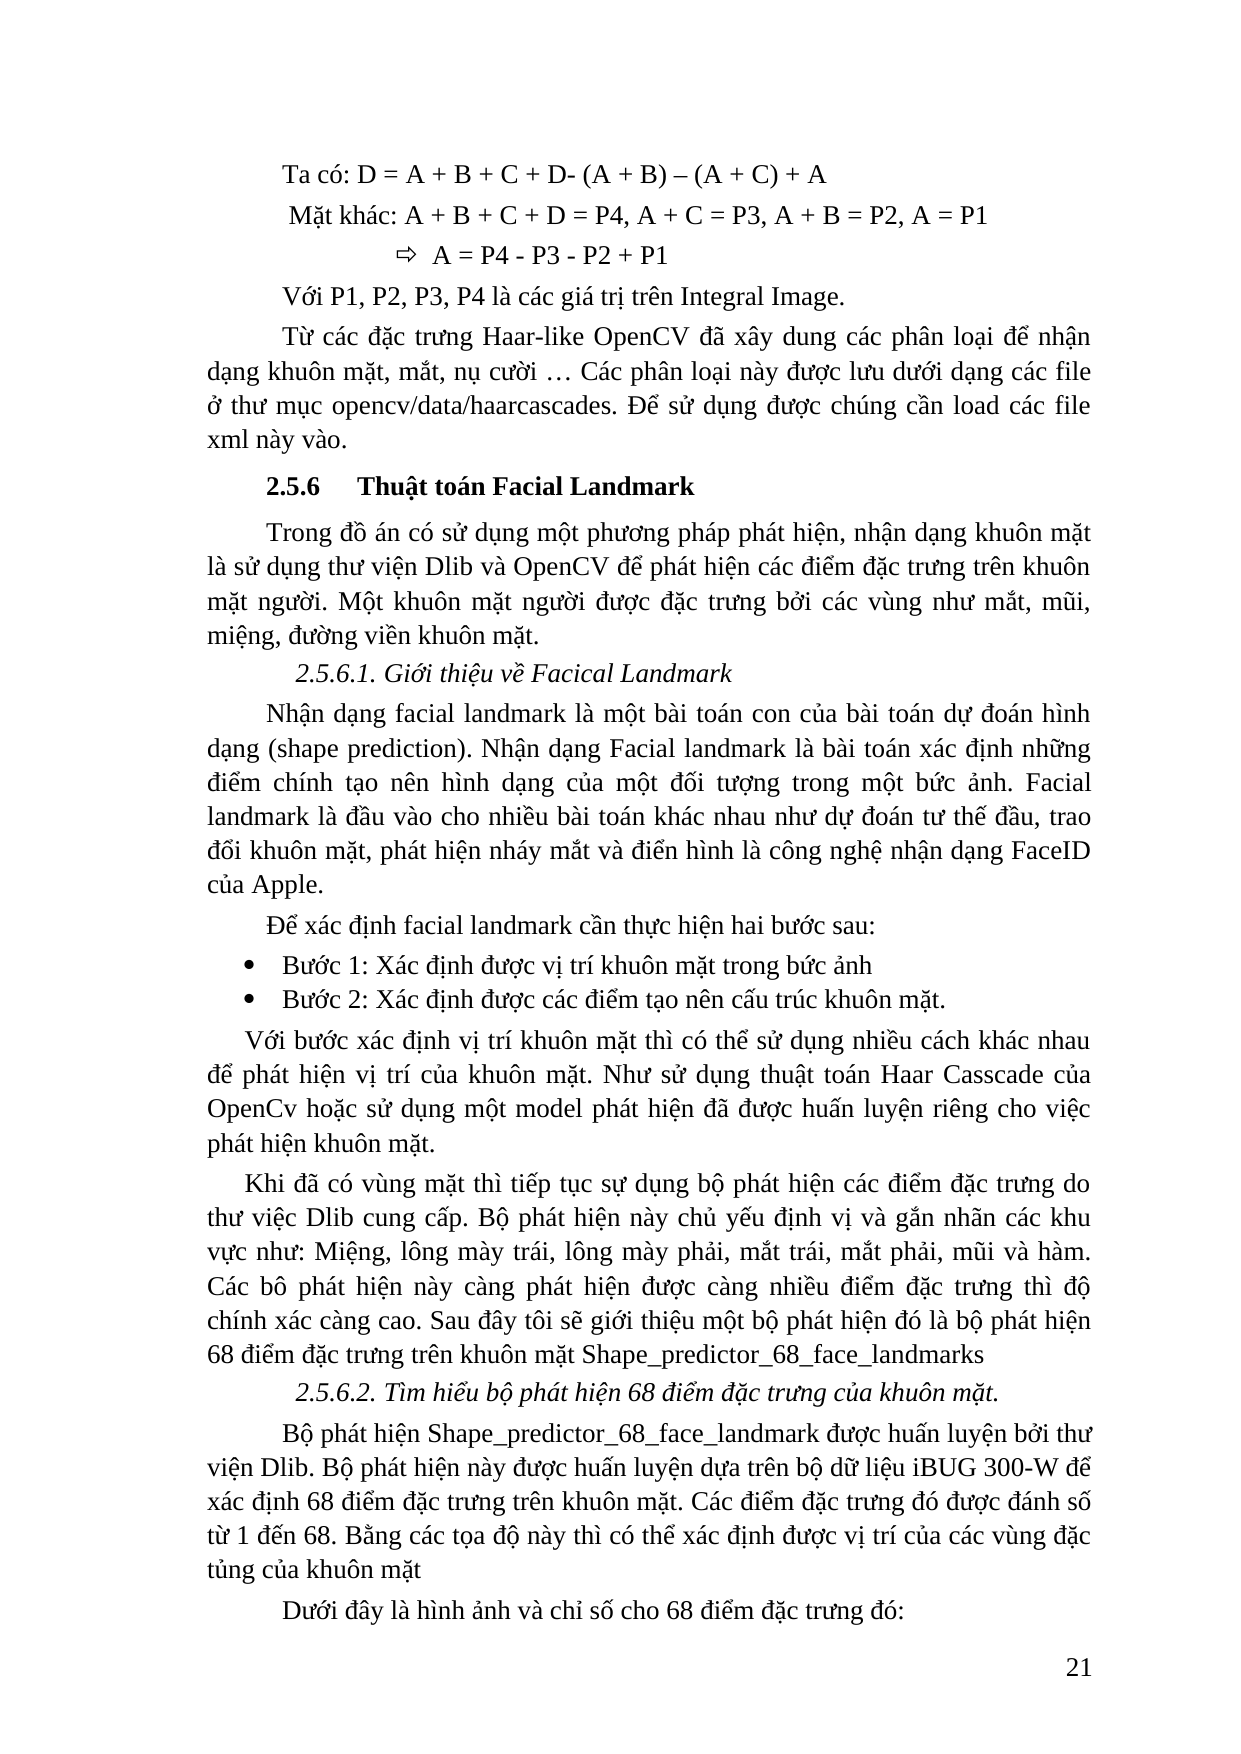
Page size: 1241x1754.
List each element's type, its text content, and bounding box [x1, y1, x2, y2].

subtitle Tìm hiểu bộ phát hiện 68 điểm đặc trưng của khuôn mặt. [207, 1376, 1092, 1407]
text Từ các đặc trưng Haar-like OpenCV đã xây dung các phân loại để nhận dạng khuôn mặt, mắt, nụ cười … Các phân loại này được lưu dưới dạng các file ở thư mục opencv/data/haarcascades. Để sử dụng được chúng cần load các file xml này vào. [207, 320, 1092, 454]
list Bước 2: Xác định được các điểm tạo nên cấu trúc khuôn mặt. [244, 983, 1092, 1015]
list Bước 1: Xác định được vị trí khuôn mặt trong bức ảnh [244, 949, 1092, 980]
subtitle Thuật toán Facial Landmark [266, 469, 1092, 501]
text Với P1, P2, P3, P4 là các giá trị trên Integral Image. [207, 280, 1092, 311]
text Để xác định facial landmark cần thực hiện hai bước sau: [266, 909, 1092, 940]
text Bộ phát hiện Shape_predictor_68_face_landmark được huấn luyện bởi thư viện Dlib. Bộ phát hiện này được huấn luyện dựa trên bộ dữ liệu iBUG 300-W để xác định 68 điểm đặc trưng trên khuôn mặt. Các điểm đặc trưng đó được đánh số từ 1 đến 68. Bằng các tọa độ này thì có thể xác định được vị trí của các vùng đặc tủng của khuôn mặt [207, 1417, 1092, 1584]
list A = P4 - P3 - P2 + P1 [394, 239, 1092, 271]
text Mặt khác: A + B + C + D = P4, A + C = P3, A + B = P2, A = P1 [207, 199, 1092, 230]
text Trong đồ án có sử dụng một phương pháp phát hiện, nhận dạng khuôn mặt là sử dụng thư viện Dlib và OpenCV để phát hiện các điểm đặc trưng trên khuôn mặt người. Một khuôn mặt người được đặc trưng bởi các vùng như mắt, mũi, miệng, đường viền khuôn mặt. [207, 516, 1092, 650]
subtitle Giới thiệu về Facical Landmark [207, 657, 1092, 688]
text Dưới đây là hình ảnh và chỉ số cho 68 điểm đặc trưng đó: [207, 1594, 1092, 1625]
text Nhận dạng facial landmark là một bài toán con của bài toán dự đoán hình dạng (shape prediction). Nhận dạng Facial landmark là bài toán xác định những điểm chính tạo nên hình dạng của một đối tượng trong một bức ảnh. Facial landmark là đầu vào cho nhiều bài toán khác nhau như dự đoán tư thế đầu, trao đổi khuôn mặt, phát hiện nháy mắt và điển hình là công nghệ nhận dạng FaceID của Apple. [207, 697, 1092, 899]
text Với bước xác định vị trí khuôn mặt thì có thể sử dụng nhiều cách khác nhau để phát hiện vị trí của khuôn mặt. Như sử dụng thuật toán Haar Casscade của OpenCv hoặc sử dụng một model phát hiện đã được huấn luyện riêng cho việc phát hiện khuôn mặt. [207, 1024, 1092, 1158]
text Khi đã có vùng mặt thì tiếp tục sự dụng bộ phát hiện các điểm đặc trưng do thư việc Dlib cung cấp. Bộ phát hiện này chủ yếu định vị và gắn nhãn các khu vực như: Miệng, lông mày trái, lông mày phải, mắt trái, mắt phải, mũi và hàm. Các bô phát hiện này càng phát hiện được càng nhiều điểm đặc trưng thì độ chính xác càng cao. Sau đây tôi sẽ giới thiệu một bộ phát hiện đó là bộ phát hiện 68 điểm đặc trưng trên khuôn mặt Shape_predictor_68_face_landmarks [207, 1167, 1092, 1369]
text Ta có: D = A + B + C + D- (A + B) – (A + C) + A [207, 158, 1092, 190]
